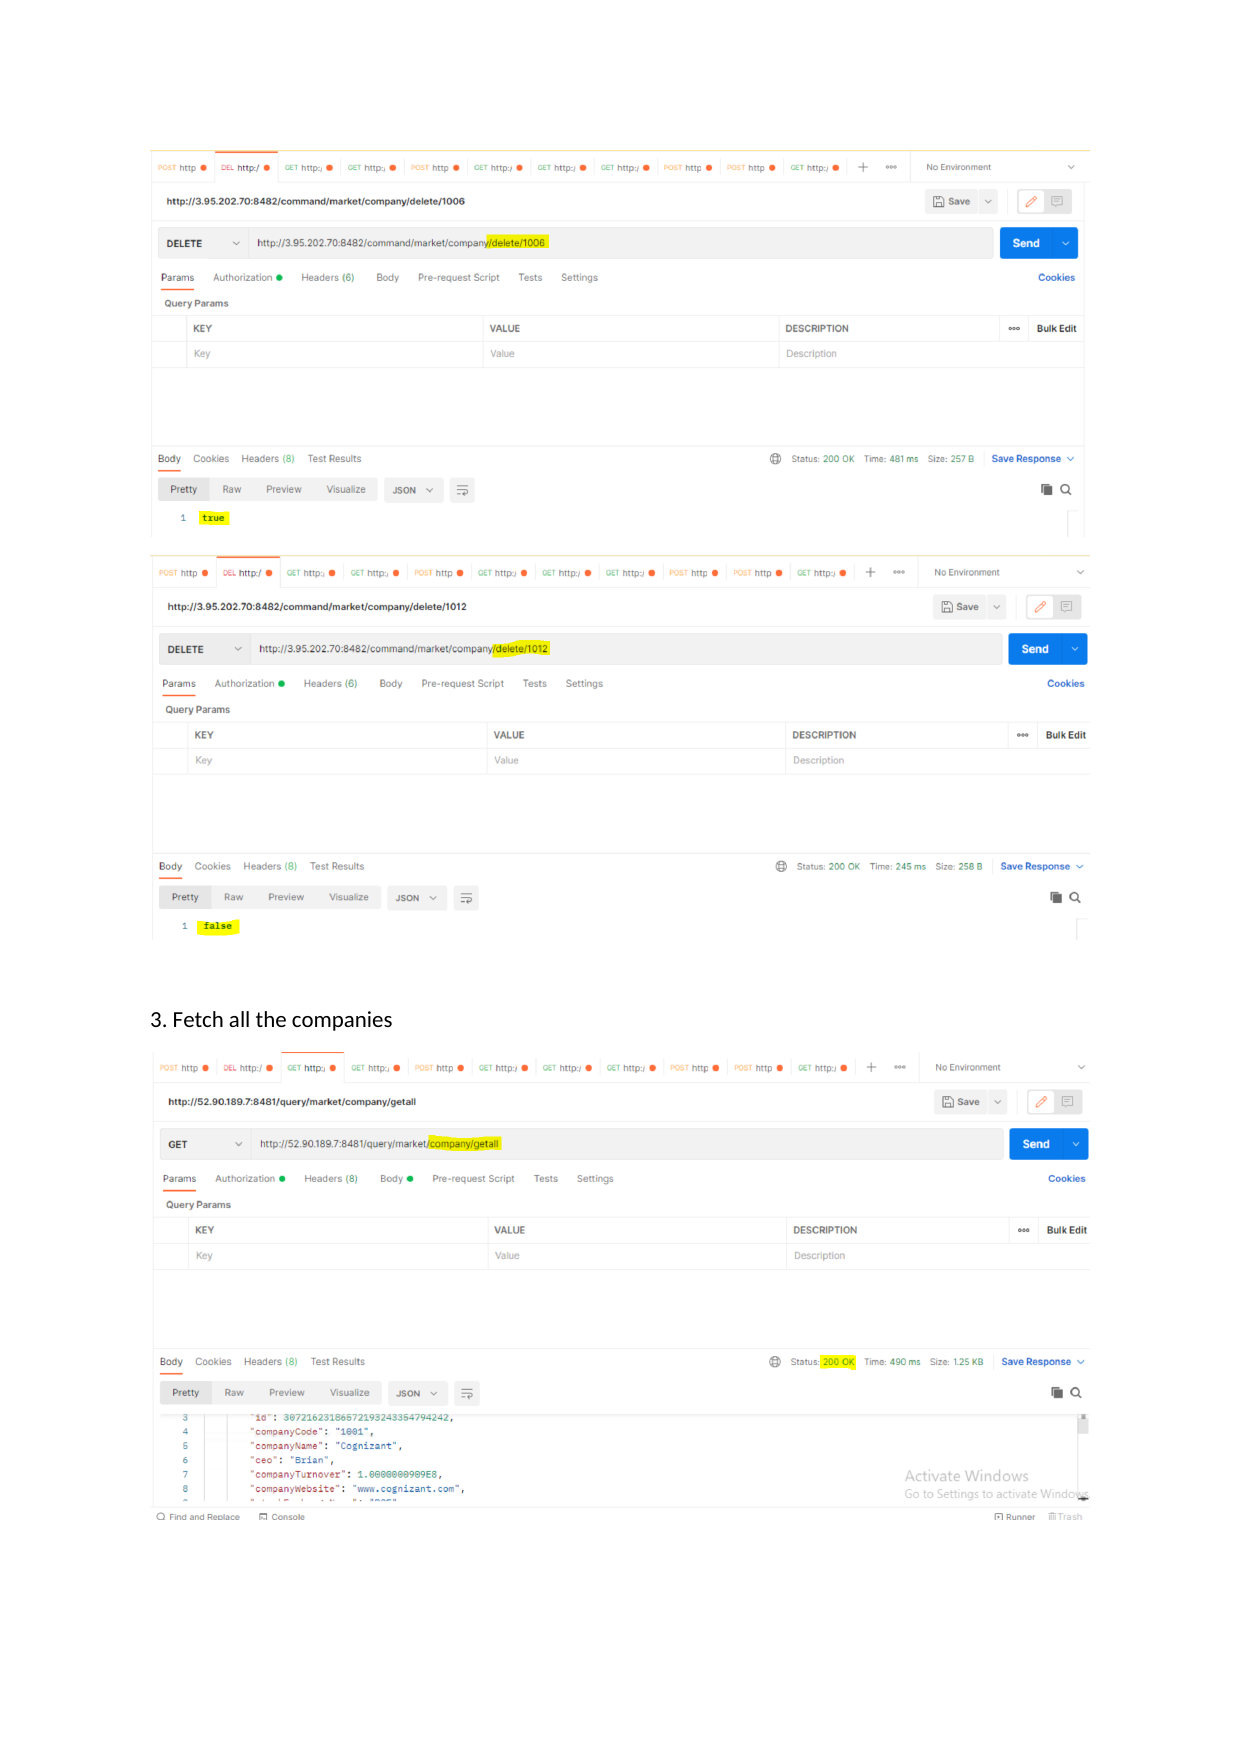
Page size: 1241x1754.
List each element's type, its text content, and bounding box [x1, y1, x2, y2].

picture [150, 555, 1091, 940]
picture [150, 1052, 1091, 1520]
picture [150, 150, 1091, 537]
text 3. Fetch all the companies [150, 1005, 1090, 1033]
